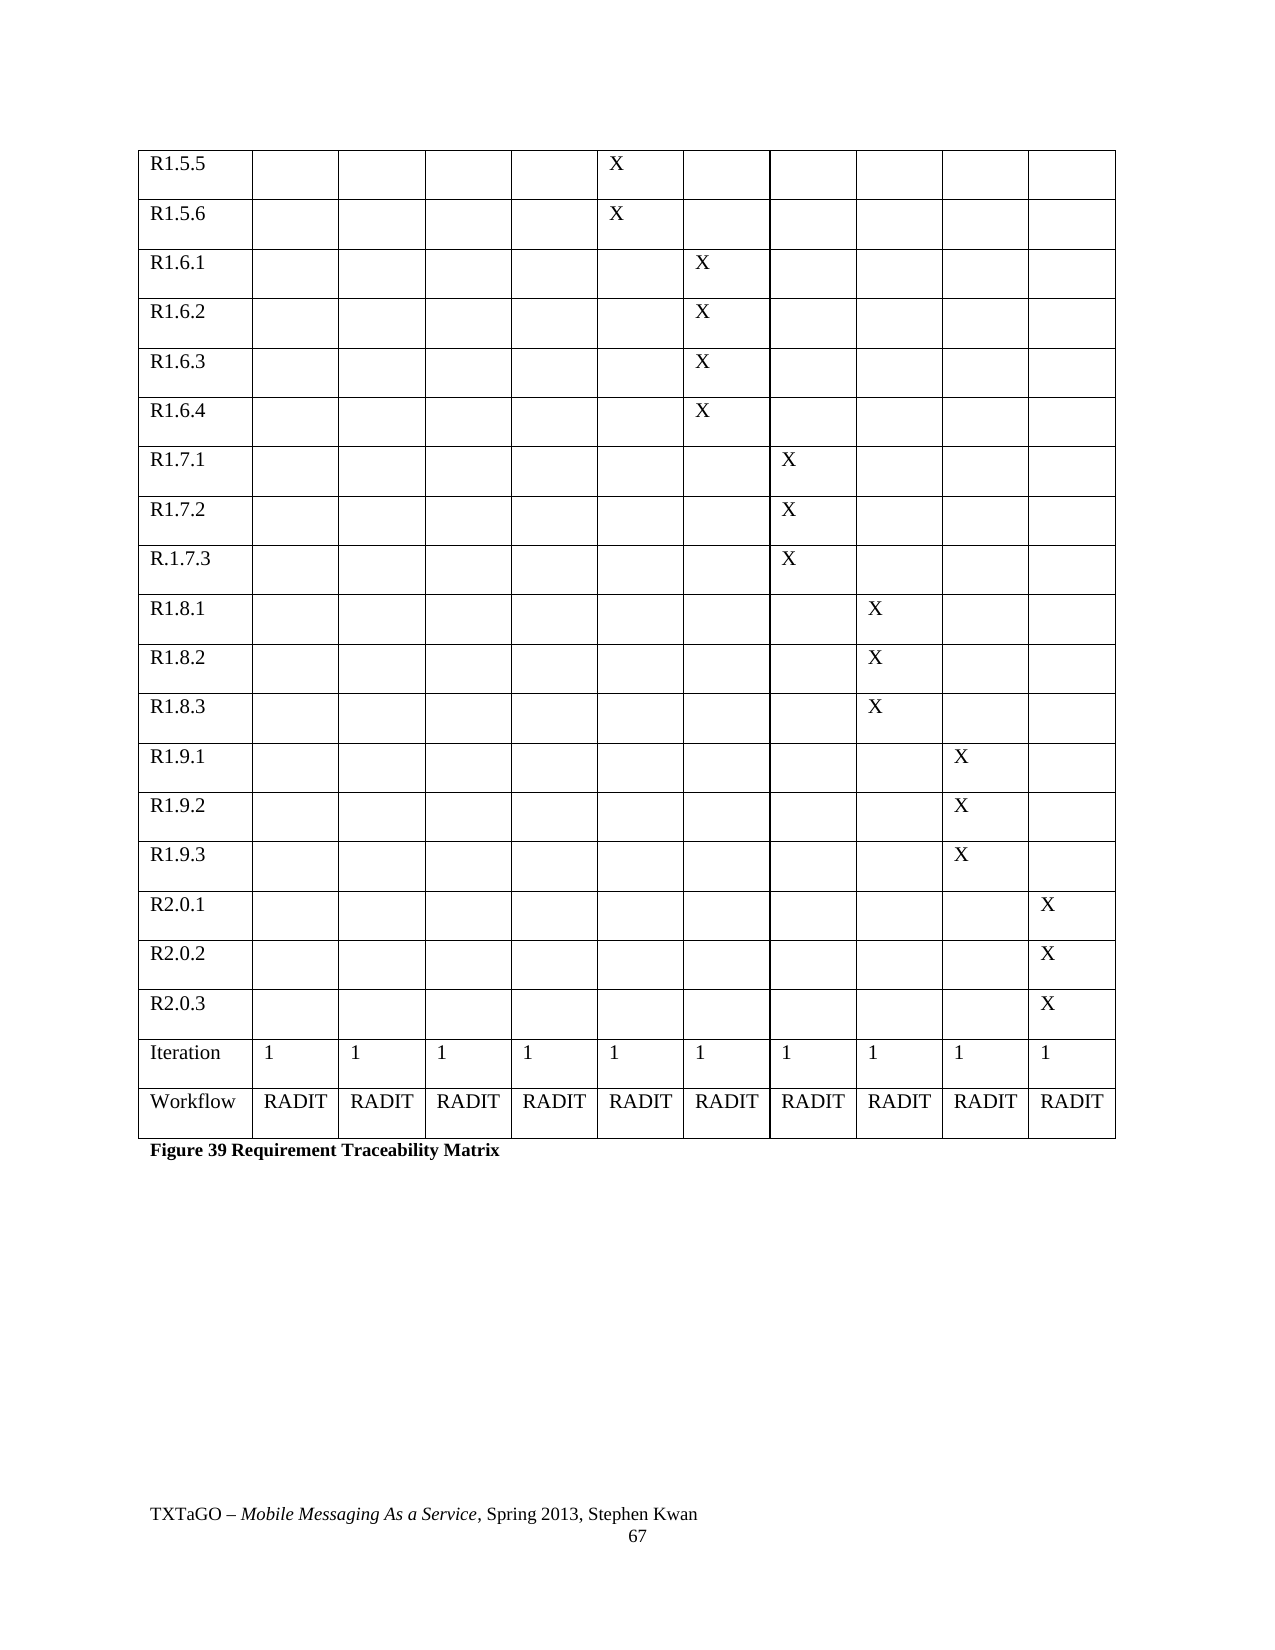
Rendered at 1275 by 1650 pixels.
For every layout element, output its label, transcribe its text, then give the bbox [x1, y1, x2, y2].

table_cell X [857, 595, 942, 644]
table_cell [512, 892, 597, 940]
table_cell [512, 990, 597, 1039]
table_cell [512, 447, 597, 496]
table_cell [857, 546, 942, 594]
table_cell R.1.7.3 [139, 546, 252, 594]
table_cell [684, 842, 769, 891]
table_cell [857, 151, 942, 199]
table_cell [512, 250, 597, 298]
table_cell [857, 349, 942, 397]
table_cell [598, 497, 683, 545]
table_cell [943, 694, 1028, 742]
table_cell [1029, 497, 1115, 545]
table_cell [857, 793, 942, 841]
table_cell [857, 497, 942, 545]
table_cell [1029, 546, 1115, 594]
table_cell [253, 892, 338, 940]
table_cell [253, 595, 338, 644]
table_cell R1.6.1 [139, 250, 252, 298]
table_cell [426, 694, 511, 742]
table_cell R1.6.3 [139, 349, 252, 397]
table_cell [598, 941, 683, 989]
table_cell R1.8.1 [139, 595, 252, 644]
table_cell [253, 250, 338, 298]
table_cell 1 [771, 1040, 856, 1088]
table_cell [426, 595, 511, 644]
table_cell R1.9.1 [139, 744, 252, 792]
table_cell R1.8.3 [139, 694, 252, 742]
table_cell R2.0.3 [139, 990, 252, 1039]
table_cell [253, 497, 338, 545]
table_cell [253, 990, 338, 1039]
table_cell [684, 200, 769, 249]
table_cell [684, 892, 769, 940]
table_cell X [771, 497, 856, 545]
table_cell X [1029, 990, 1115, 1039]
table_cell R1.7.2 [139, 497, 252, 545]
table_cell 1 [1029, 1040, 1115, 1088]
table_cell [253, 842, 338, 891]
table_cell [771, 793, 856, 841]
table_cell [339, 793, 425, 841]
table_cell [598, 546, 683, 594]
table_cell [598, 842, 683, 891]
table_cell [339, 398, 425, 446]
table_cell [943, 299, 1028, 347]
table_cell RADIT [771, 1089, 856, 1137]
table_cell [512, 200, 597, 249]
table_cell [1029, 200, 1115, 249]
table_cell [1029, 299, 1115, 347]
table_cell [426, 941, 511, 989]
table_cell [339, 447, 425, 496]
table_cell [684, 497, 769, 545]
text Figure 39 Requirement Traceability Matrix [150, 1138, 1125, 1160]
table_cell [943, 200, 1028, 249]
table_cell [426, 398, 511, 446]
table_cell [771, 595, 856, 644]
table_cell [684, 546, 769, 594]
table_cell X [598, 151, 683, 199]
table_cell [771, 744, 856, 792]
table_cell [1029, 250, 1115, 298]
table_cell [1029, 645, 1115, 693]
table_cell RADIT [253, 1089, 338, 1137]
table_cell [771, 892, 856, 940]
table_cell RADIT [598, 1089, 683, 1137]
table_cell 1 [684, 1040, 769, 1088]
table_cell [771, 990, 856, 1039]
table_cell [771, 941, 856, 989]
table_cell [253, 151, 338, 199]
table_cell [253, 447, 338, 496]
table_cell [771, 842, 856, 891]
table_cell [598, 299, 683, 347]
table_cell [857, 990, 942, 1039]
table_cell [426, 546, 511, 594]
table_cell [512, 744, 597, 792]
table_cell [253, 200, 338, 249]
table_cell [426, 990, 511, 1039]
table_cell [943, 151, 1028, 199]
table_cell [771, 250, 856, 298]
table_cell [1029, 447, 1115, 496]
table_cell R2.0.2 [139, 941, 252, 989]
table_cell [339, 694, 425, 742]
table_cell [771, 398, 856, 446]
table_cell 1 [943, 1040, 1028, 1088]
table_cell [339, 250, 425, 298]
table_cell X [684, 398, 769, 446]
table_cell [598, 645, 683, 693]
table_cell RADIT [426, 1089, 511, 1137]
table_cell [684, 744, 769, 792]
table_cell [857, 744, 942, 792]
table_cell [253, 793, 338, 841]
table_cell R1.5.6 [139, 200, 252, 249]
table_cell RADIT [1029, 1089, 1115, 1137]
table_cell [771, 349, 856, 397]
table_cell RADIT [339, 1089, 425, 1137]
table_cell [1029, 744, 1115, 792]
table_cell [512, 497, 597, 545]
table_cell [943, 892, 1028, 940]
table_cell RADIT [512, 1089, 597, 1137]
table_cell [339, 744, 425, 792]
table_cell [426, 250, 511, 298]
table_cell [857, 842, 942, 891]
table_cell 1 [426, 1040, 511, 1088]
table_cell [598, 349, 683, 397]
table_cell [426, 299, 511, 347]
table_cell [253, 299, 338, 347]
table_cell [857, 250, 942, 298]
table_cell [943, 497, 1028, 545]
table_cell [339, 546, 425, 594]
table_cell [598, 892, 683, 940]
table_cell [598, 447, 683, 496]
table_cell [598, 694, 683, 742]
table_cell R1.6.4 [139, 398, 252, 446]
table_cell [857, 299, 942, 347]
table_cell [426, 497, 511, 545]
table_cell [339, 349, 425, 397]
table_cell [857, 892, 942, 940]
table_cell [943, 398, 1028, 446]
table_cell [253, 349, 338, 397]
table_cell [684, 151, 769, 199]
table_cell [512, 595, 597, 644]
table_cell X [771, 447, 856, 496]
table_cell [1029, 349, 1115, 397]
table_cell X [684, 349, 769, 397]
table_cell [339, 990, 425, 1039]
table_cell [684, 793, 769, 841]
table_cell [771, 299, 856, 347]
table_cell [598, 398, 683, 446]
table_cell R1.5.5 [139, 151, 252, 199]
table_cell [1029, 793, 1115, 841]
table_cell 1 [253, 1040, 338, 1088]
table_cell [339, 892, 425, 940]
table_cell R1.9.2 [139, 793, 252, 841]
table_cell 1 [598, 1040, 683, 1088]
table_cell [512, 842, 597, 891]
table_cell [426, 349, 511, 397]
table_cell [943, 546, 1028, 594]
table_cell [684, 990, 769, 1039]
table_cell R2.0.1 [139, 892, 252, 940]
table_cell Workflow [139, 1089, 252, 1137]
table_cell X [684, 250, 769, 298]
table_cell [857, 941, 942, 989]
table_cell [339, 497, 425, 545]
table_cell 1 [857, 1040, 942, 1088]
table_cell [339, 151, 425, 199]
table_cell [339, 941, 425, 989]
table_cell [512, 151, 597, 199]
table_cell [426, 744, 511, 792]
table_cell [426, 645, 511, 693]
table_cell [512, 349, 597, 397]
table_cell RADIT [943, 1089, 1028, 1137]
table_cell X [943, 842, 1028, 891]
table_cell X [857, 694, 942, 742]
table_cell [857, 447, 942, 496]
table_cell [253, 546, 338, 594]
table_cell [512, 941, 597, 989]
table_cell [253, 941, 338, 989]
table_cell [684, 595, 769, 644]
table_cell [943, 595, 1028, 644]
table_cell [943, 349, 1028, 397]
table_cell X [684, 299, 769, 347]
table_cell [684, 447, 769, 496]
table_cell [1029, 398, 1115, 446]
table_cell [598, 744, 683, 792]
table_cell [943, 447, 1028, 496]
table_cell [943, 250, 1028, 298]
table_cell RADIT [857, 1089, 942, 1137]
table_cell [857, 398, 942, 446]
table_cell X [943, 744, 1028, 792]
table_cell [771, 694, 856, 742]
table_cell [339, 200, 425, 249]
table_cell [253, 645, 338, 693]
table_cell [771, 151, 856, 199]
table_cell [1029, 842, 1115, 891]
table_cell [512, 398, 597, 446]
table_cell [426, 200, 511, 249]
table_cell [943, 645, 1028, 693]
table_cell [426, 842, 511, 891]
table_cell [512, 793, 597, 841]
table_cell [512, 299, 597, 347]
table_cell [943, 941, 1028, 989]
table_cell [1029, 151, 1115, 199]
table_cell R1.7.1 [139, 447, 252, 496]
table_cell [598, 990, 683, 1039]
table_cell [943, 990, 1028, 1039]
table_cell X [1029, 892, 1115, 940]
table_cell [512, 546, 597, 594]
table_cell [684, 645, 769, 693]
table_cell R1.8.2 [139, 645, 252, 693]
table_cell 1 [512, 1040, 597, 1088]
table_cell Iteration [139, 1040, 252, 1088]
table_cell [426, 151, 511, 199]
table_cell X [771, 546, 856, 594]
table_cell RADIT [684, 1089, 769, 1137]
table_cell [339, 299, 425, 347]
table_cell X [857, 645, 942, 693]
table_cell [1029, 595, 1115, 644]
table_cell 1 [339, 1040, 425, 1088]
table_cell [253, 694, 338, 742]
table_cell [1029, 694, 1115, 742]
table_cell [339, 842, 425, 891]
table_cell R1.6.2 [139, 299, 252, 347]
table_cell [598, 595, 683, 644]
table_cell X [943, 793, 1028, 841]
table_cell [512, 694, 597, 742]
table_cell [253, 398, 338, 446]
table_cell R1.9.3 [139, 842, 252, 891]
table_cell [253, 744, 338, 792]
table_cell [426, 793, 511, 841]
table_cell [684, 941, 769, 989]
table_cell [771, 200, 856, 249]
table_cell [771, 645, 856, 693]
table_cell [512, 645, 597, 693]
table_cell [598, 793, 683, 841]
table_cell [339, 645, 425, 693]
table_cell [426, 447, 511, 496]
table_cell [339, 595, 425, 644]
table_cell X [1029, 941, 1115, 989]
table_cell [857, 200, 942, 249]
table_cell [684, 694, 769, 742]
table_cell X [598, 200, 683, 249]
table_cell [598, 250, 683, 298]
table_cell [426, 892, 511, 940]
